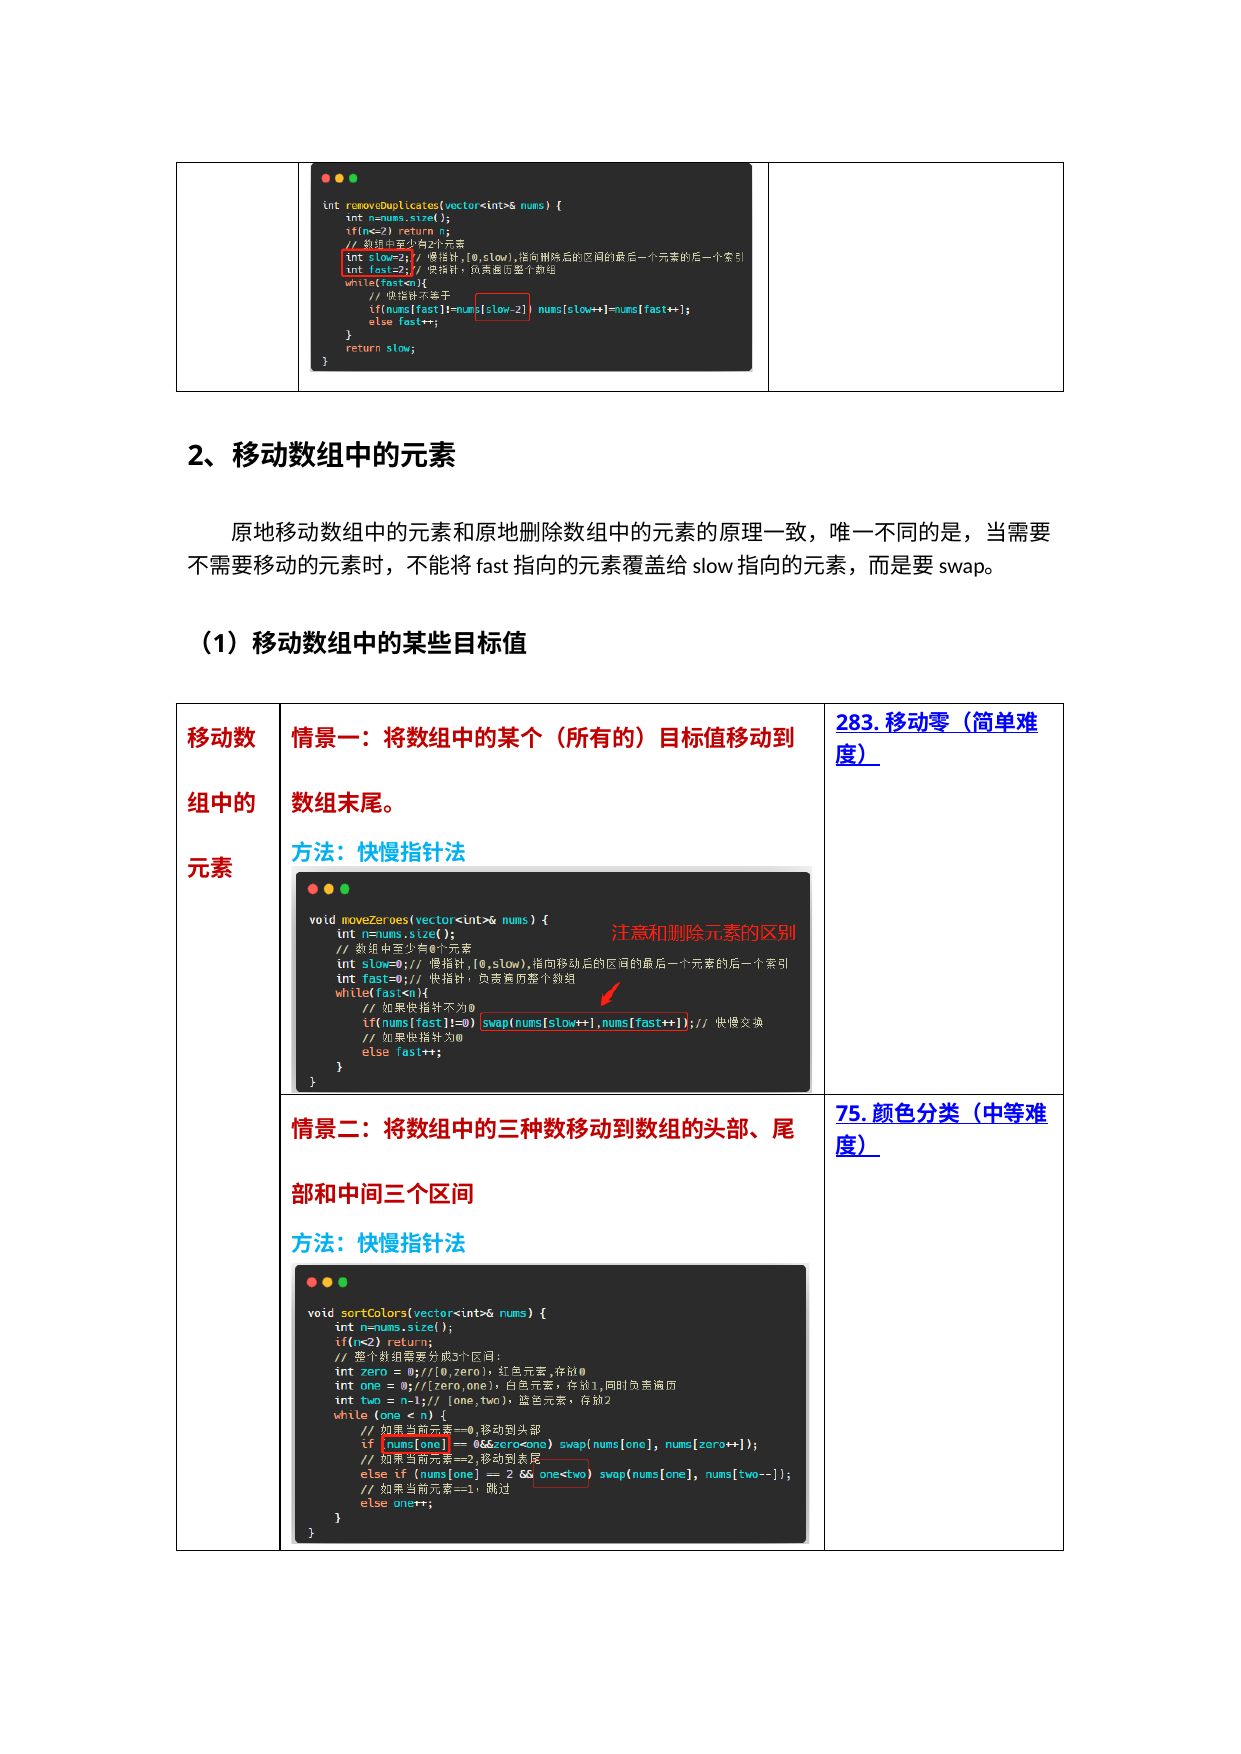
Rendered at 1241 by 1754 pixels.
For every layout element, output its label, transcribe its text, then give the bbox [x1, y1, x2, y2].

subtitle （1）移动数组中的某些目标值 [187, 609, 1053, 674]
subtitle 移动数组中的元素 [187, 421, 1053, 486]
picture [291, 866, 813, 1093]
picture [310, 163, 753, 372]
table_cell [177, 163, 298, 391]
table_cell 75. 颜色分类（中等难度） [825, 1095, 1063, 1550]
table_header 283. 移动零（简单难度） [825, 704, 1063, 1094]
table_header 移动数组中的元素 [177, 704, 279, 1550]
text 原地移动数组中的元素和原地删除数组中的元素的原理一致，唯一不同的是，当需要不需要移动的元素时，不能将fast指向的元素覆盖给slow指向的元素，而是要swap。 [187, 515, 1053, 580]
table_cell 情景二：将数组中的三种数移动到数组的头部、尾部和中间三个区间 方法：快慢指针法 [281, 1095, 824, 1550]
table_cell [769, 163, 1063, 391]
picture [291, 1263, 810, 1544]
table_header 情景一：将数组中的某个（所有的）目标值移动到数组末尾。 方法：快慢指针法 [281, 704, 824, 1094]
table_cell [299, 163, 768, 391]
